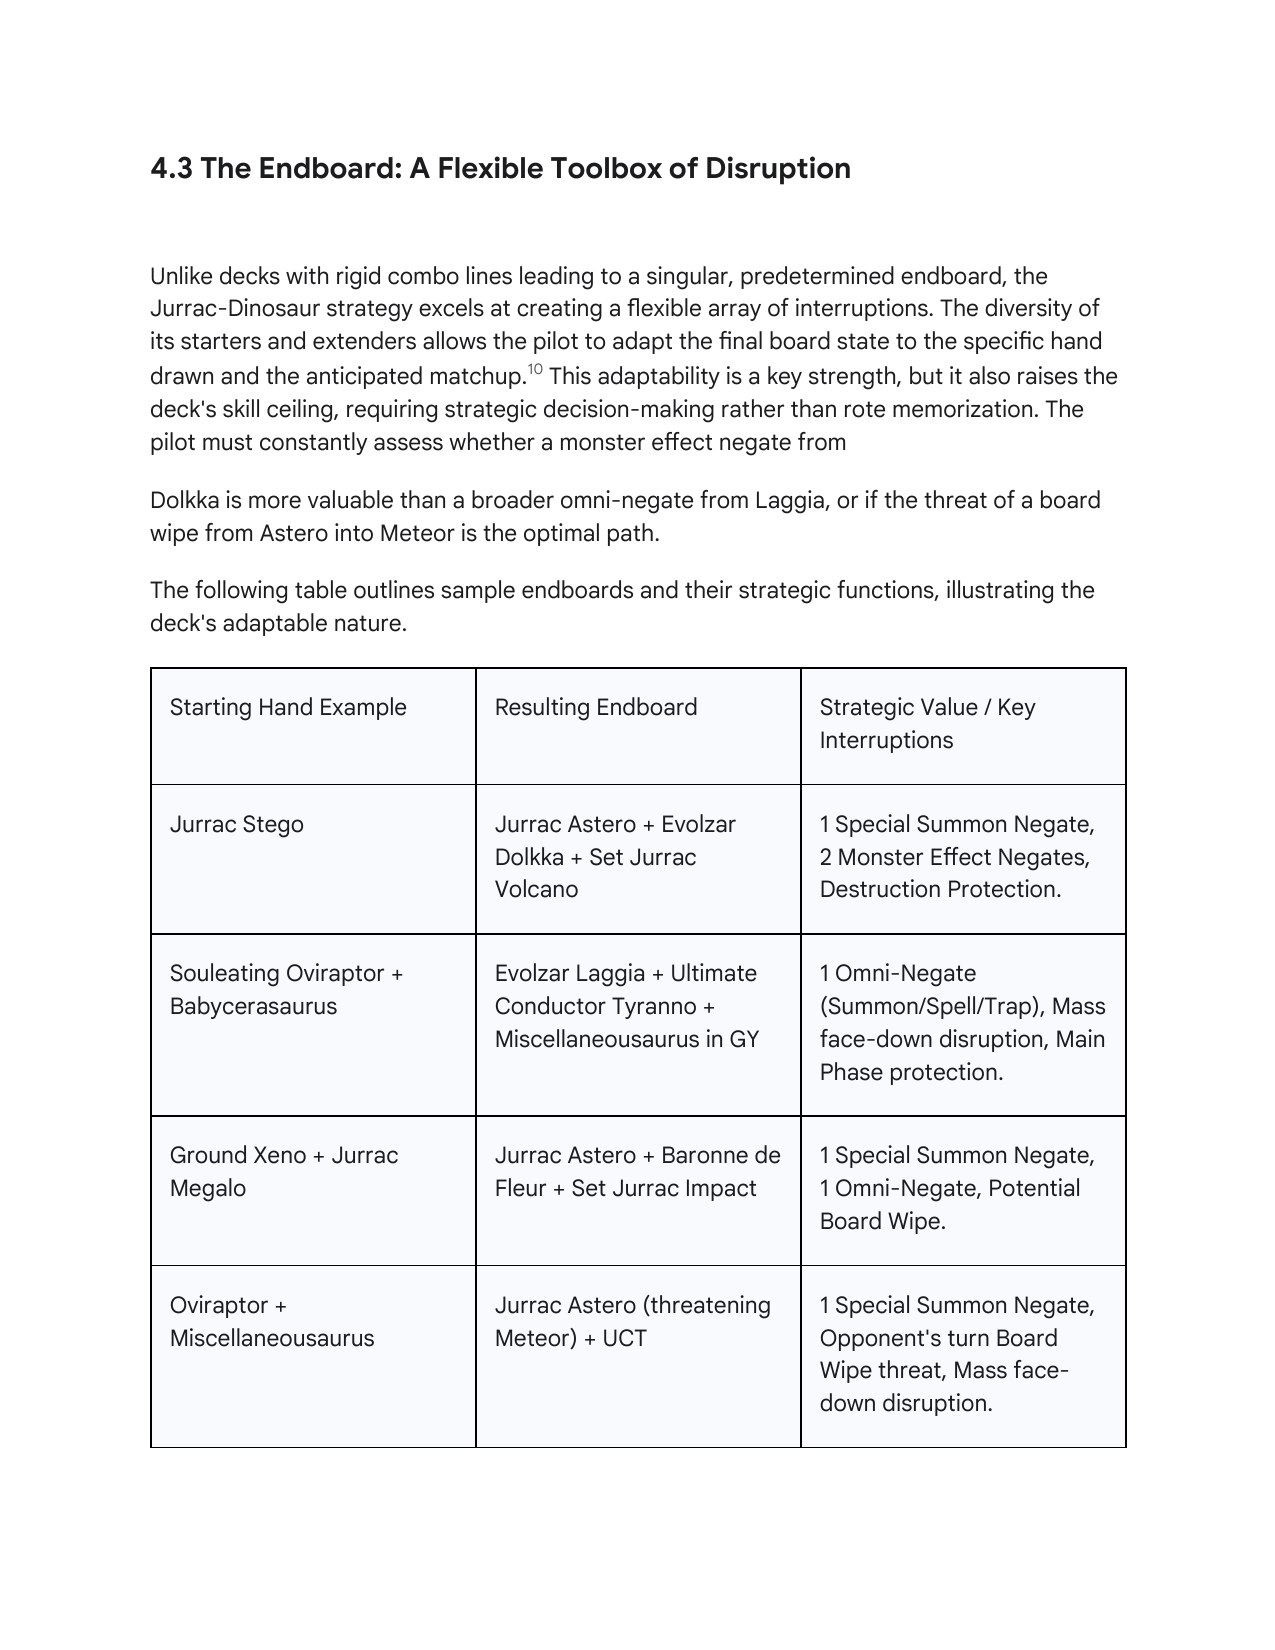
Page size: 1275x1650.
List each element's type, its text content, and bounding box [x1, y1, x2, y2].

table_cell 1 Special Summon Negate, Opponent's turn Board Wipe threat, Mass face-down disruption. [802, 1266, 1125, 1447]
table_header Strategic Value / Key Interruptions [802, 669, 1125, 784]
table_cell Jurrac Stego [152, 785, 475, 933]
table_cell Ground Xeno + Jurrac Megalo [152, 1117, 475, 1264]
table_cell 1 Special Summon Negate, 1 Omni-Negate, Potential Board Wipe. [802, 1117, 1125, 1264]
text Dolkka is more valuable than a broader omni-negate from Laggia, or if the threat of a board wipe from Astero into Meteor is the optimal path. [150, 486, 1125, 548]
table_header Starting Hand Example [152, 669, 475, 784]
table_cell Oviraptor + Miscellaneousaurus [152, 1266, 475, 1447]
table_cell Evolzar Laggia + Ultimate Conductor Tyranno + Miscellaneousaurus in GY [477, 935, 800, 1115]
text The following table outlines sample endboards and their strategic functions, illustrating the deck's adaptable nature. [150, 577, 1125, 638]
table_cell Jurrac Astero + Baronne de Fleur + Set Jurrac Impact [477, 1117, 800, 1264]
subtitle 4.3 The Endboard: A Flexible Toolbox of Disruption [150, 150, 1125, 187]
table_cell Jurrac Astero (threatening Meteor) + UCT [477, 1266, 800, 1447]
table_cell Jurrac Astero + Evolzar Dolkka + Set Jurrac Volcano [477, 785, 800, 933]
table_cell Souleating Oviraptor + Babycerasaurus [152, 935, 475, 1115]
text Unlike decks with rigid combo lines leading to a singular, predetermined endboard, the Jurrac-Dinosaur strategy excels at creating a flexible array of interruptions. The diversity of its starters and extenders allows the pilot to adapt the final board state to the specific hand drawn and the anticipated matchup.10 This adaptability is a key strength, but it also raises the deck's skill ceiling, requiring strategic decision-making rather than rote memorization. The pilot must constantly assess whether a monster effect negate from [150, 262, 1125, 457]
table_header Resulting Endboard [477, 669, 800, 784]
table_cell 1 Omni-Negate (Summon/Spell/Trap), Mass face-down disruption, Main Phase protection. [802, 935, 1125, 1115]
table_cell 1 Special Summon Negate, 2 Monster Effect Negates, Destruction Protection. [802, 785, 1125, 933]
